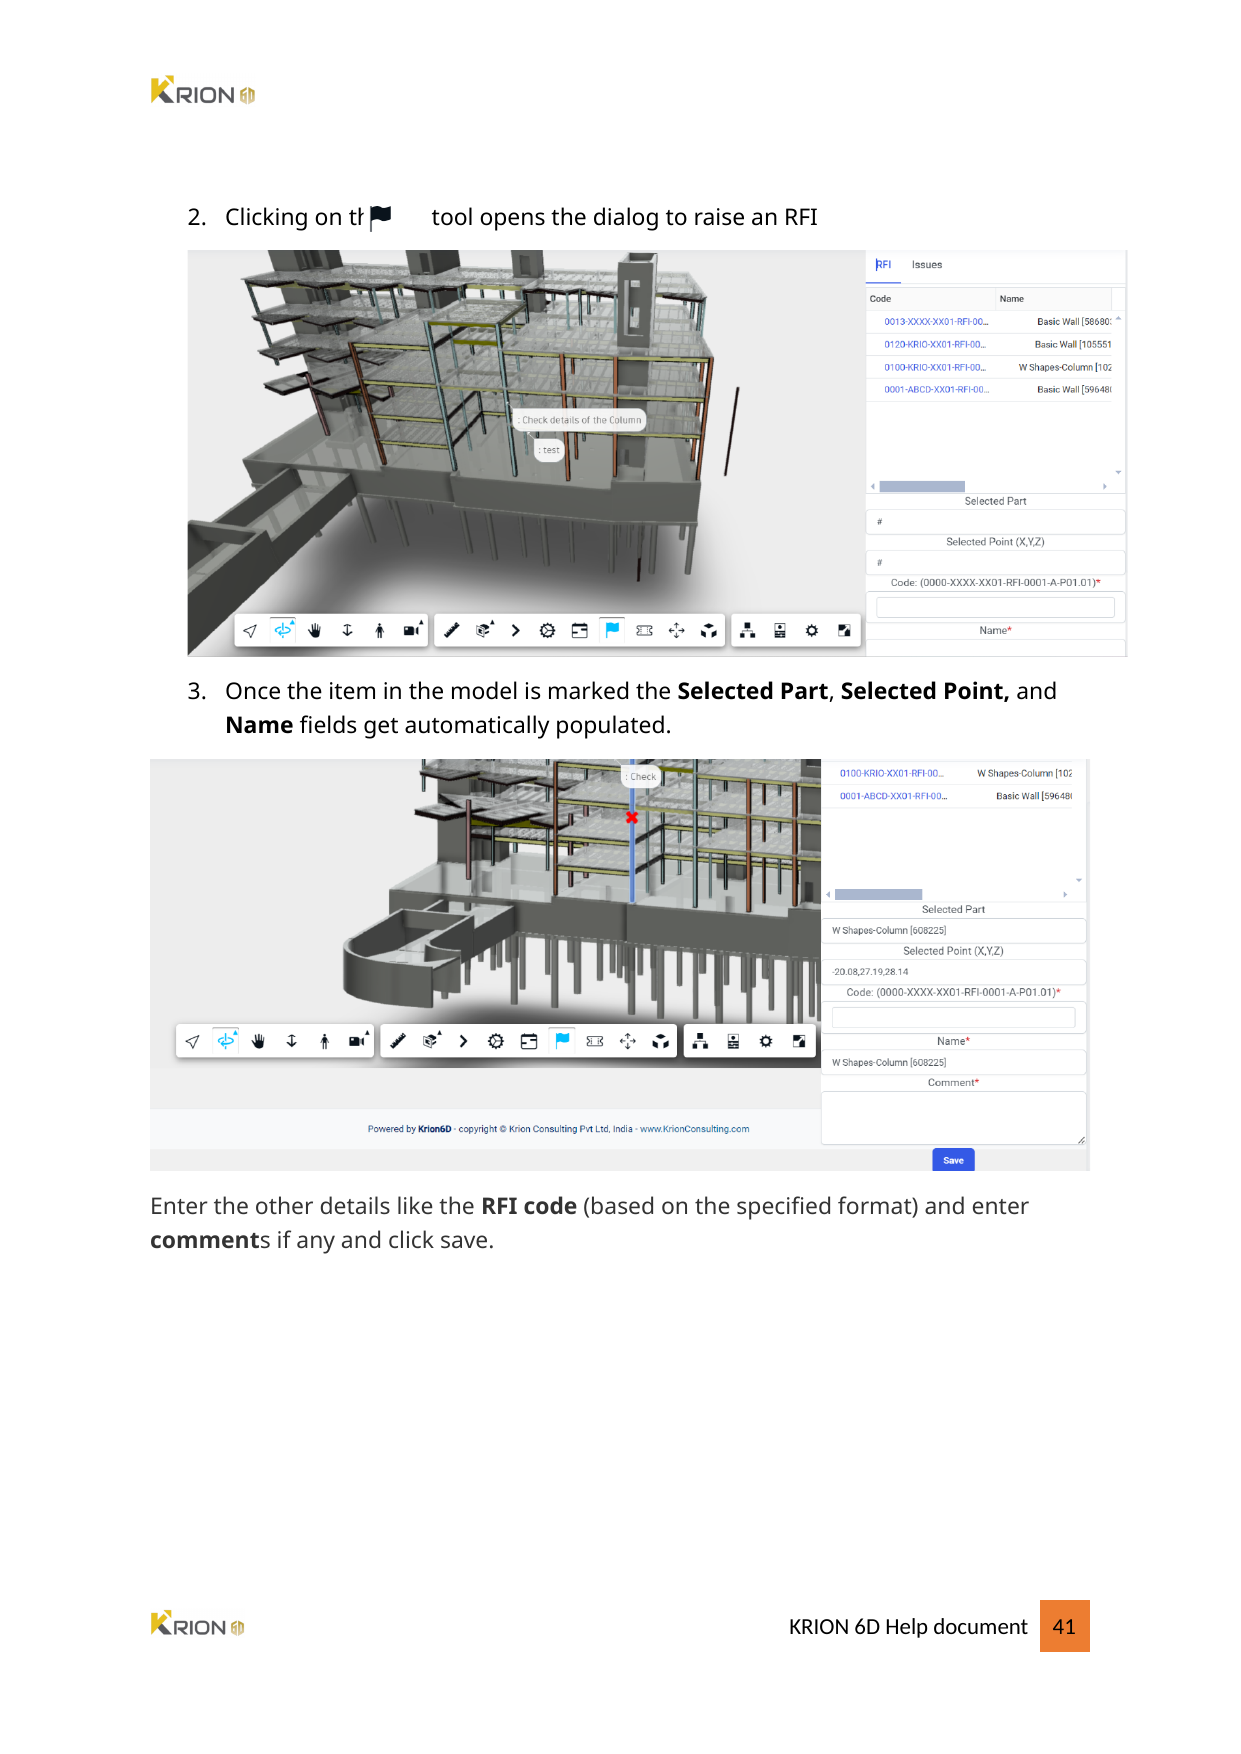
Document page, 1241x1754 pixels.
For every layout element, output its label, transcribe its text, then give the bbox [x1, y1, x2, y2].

picture [150, 1608, 246, 1638]
list Clicking on the tool opens the dialog to raise an RFI [187, 200, 1090, 232]
picture [150, 759, 1091, 1171]
picture [363, 201, 399, 236]
list Once the item in the model is marked the Selected Part, Selected Point, and Name fields get automatically populated. [187, 675, 1090, 740]
text Enter the other details like the RFI code (based on the specified format) and enter comments if any and click save. [150, 1190, 1090, 1255]
picture [150, 73, 257, 107]
picture [187, 250, 1128, 657]
